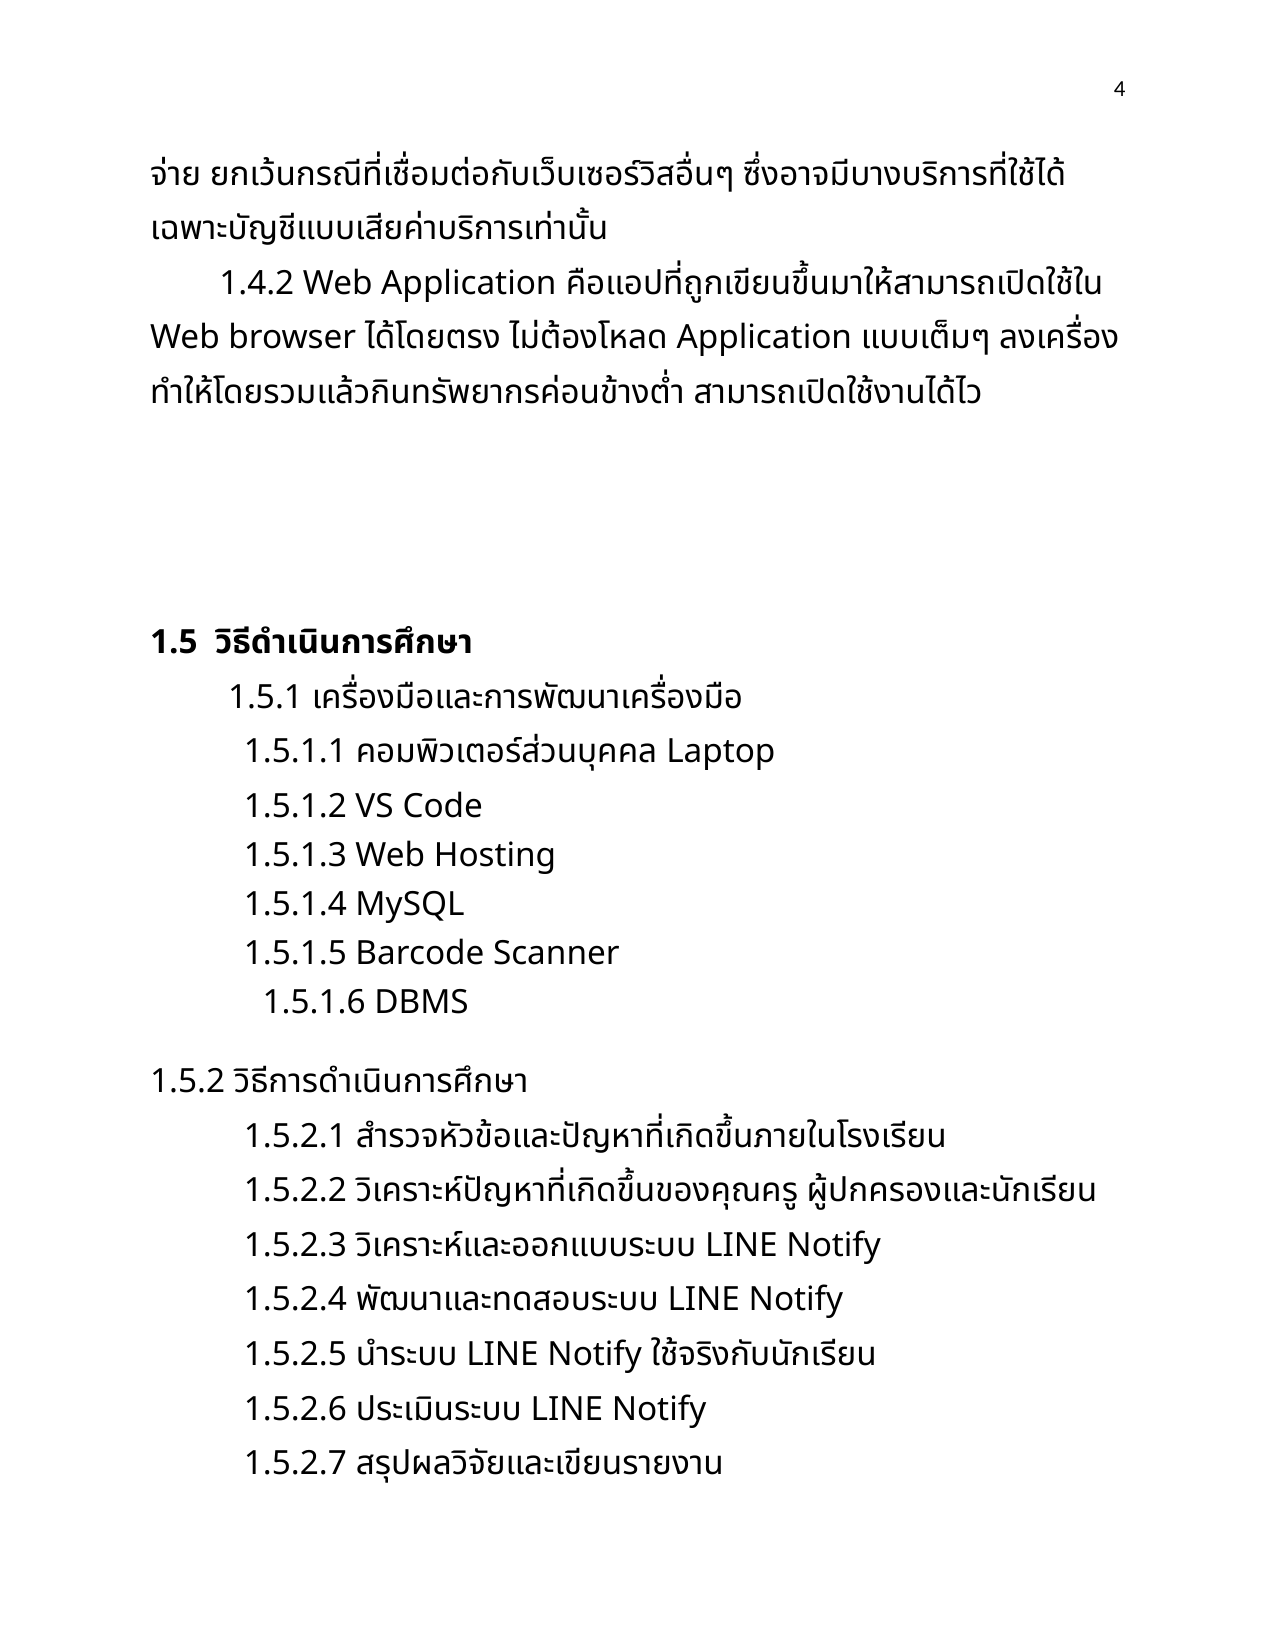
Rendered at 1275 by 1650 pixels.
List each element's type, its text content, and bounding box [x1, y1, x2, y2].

text 1.5.1 เครื่องมือและการพัฒนาเครื่องมือ [150, 673, 1125, 723]
text 1.5.1.4 MySQL [150, 880, 1125, 925]
text 1.5.2.7 สรุปผลวิจัยและเขียนรายงาน [150, 1439, 1125, 1489]
text 1.5.1.1 คอมพิวเตอร์ส่วนบุคคล Laptop [150, 727, 1125, 778]
text 1.5.2.6 ประเมินระบบ LINE Notify [150, 1384, 1125, 1435]
text 1.5.2.5 นำระบบ LINE Notify ใช้จริงกับนักเรียน [150, 1330, 1125, 1380]
text 1.5.1.6 DBMS [150, 978, 1125, 1023]
text 1.5.2.4 พัฒนาและทดสอบระบบ LINE Notify [150, 1275, 1125, 1326]
text 1.5.2.2 วิเคราะห์ปัญหาที่เกิดขึ้นของคุณครู ผู้ปกครองและนักเรียน [150, 1166, 1125, 1217]
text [150, 150, 1125, 255]
text 1.5.1.2 VS Code [150, 782, 1125, 827]
text 1.5.1.3 Web Hosting [150, 831, 1125, 876]
text 1.4.2 Web Application คือแอปที่ถูกเขียนขึ้นมาให้สามารถเปิดใช้ใน Web browser ได้โดยตรง ไม่ต้องโหลด Application แบบเต็มๆ ลงเครื่อง ทำให้โดยรวมแล้วกินทรัพยากรค่อนข้างต่ำ สามารถเปิดใช้งานได้ไว [150, 259, 1125, 418]
text 1.5.2 วิธีการดำเนินการศึกษา [150, 1057, 1125, 1107]
text 1.5.1.5 Barcode Scanner [150, 929, 1125, 974]
text 1.5.2.1 สำรวจหัวข้อและปัญหาที่เกิดขึ้นภายในโรงเรียน [150, 1111, 1125, 1162]
text 1.5.2.3 วิเคราะห์และออกแบบระบบ LINE Notify [150, 1221, 1125, 1271]
text 1.5 วิธีดำเนินการศึกษา [150, 618, 1125, 669]
